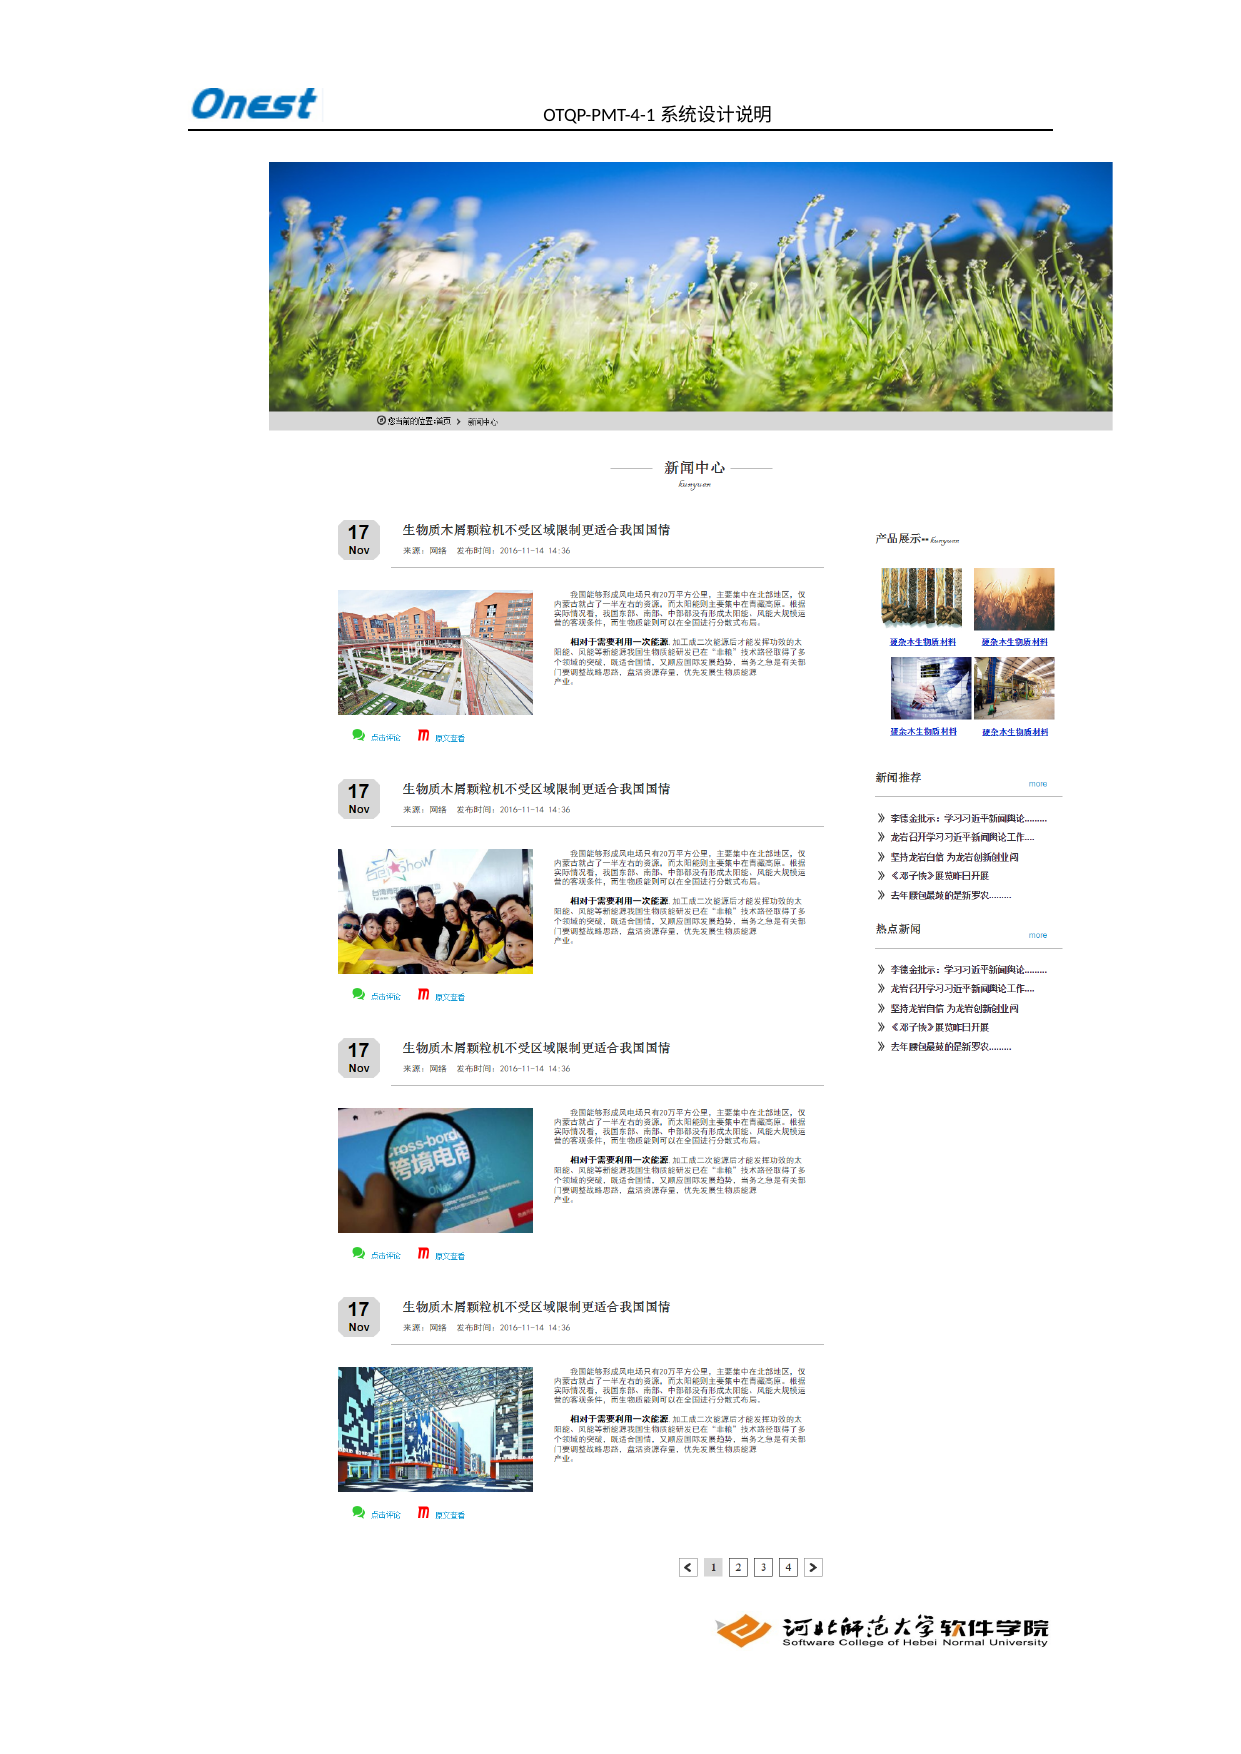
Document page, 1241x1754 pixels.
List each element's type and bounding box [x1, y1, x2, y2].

picture [247, 162, 1113, 1592]
picture [187, 88, 324, 122]
picture [710, 1611, 1053, 1651]
